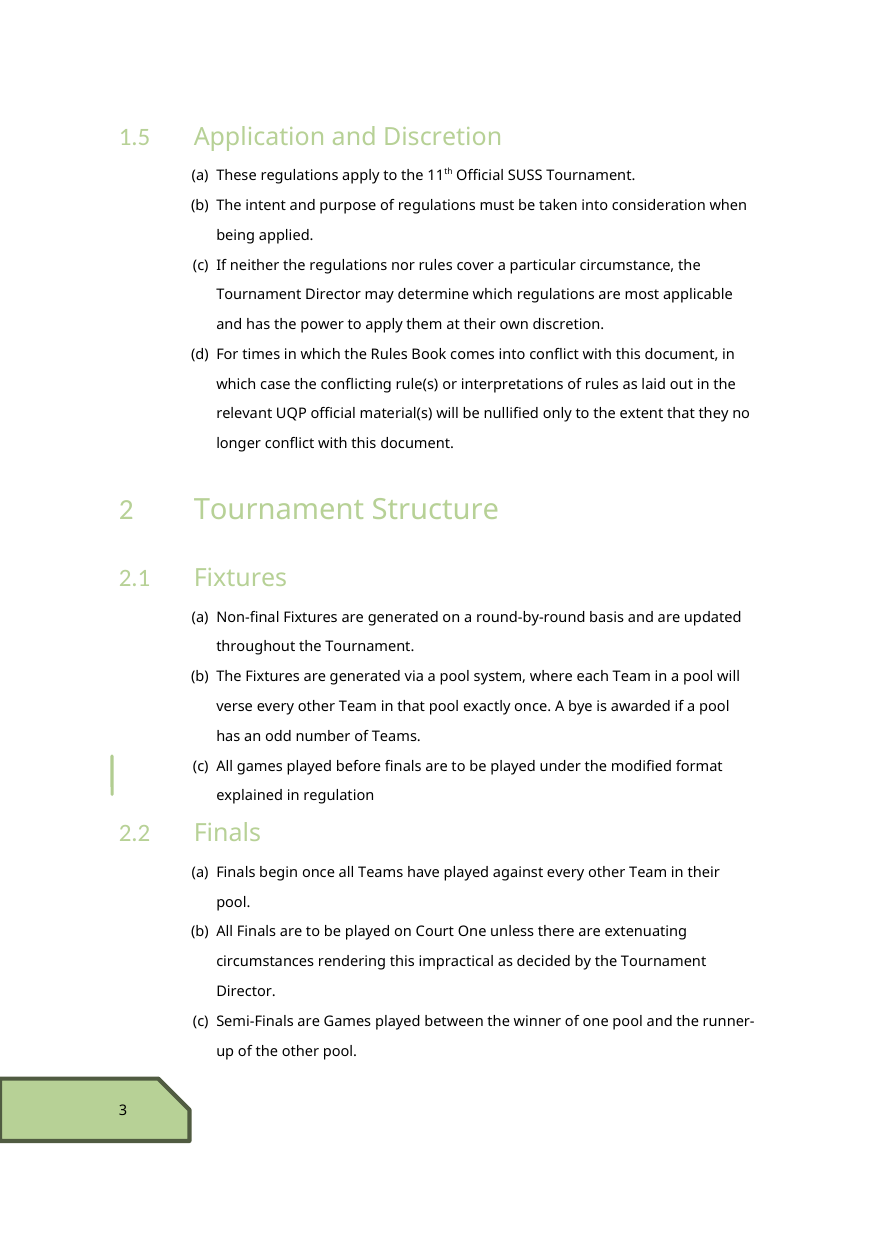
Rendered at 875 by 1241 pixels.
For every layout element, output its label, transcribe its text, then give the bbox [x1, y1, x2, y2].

text Finals begin once all Teams have played against every other Team in their pool. [208, 862, 756, 911]
subtitle Fixtures [118, 560, 756, 594]
text Non-final Fixtures are generated on a round-by-round basis and are updated throughout the Tournament. [208, 606, 756, 656]
subtitle Tournament Structure [118, 488, 756, 528]
subtitle Finals [118, 815, 756, 849]
text All Finals are to be played on Court One unless there are extenuating circumstances rendering this impractical as decided by the Tournament Director. [208, 921, 756, 1001]
subtitle Application and Discretion [118, 118, 756, 152]
text Semi-Finals are Games played between the winner of one pool and the runner-up of the other pool. [208, 1011, 756, 1060]
text For times in which the Rules Book comes into conflict with this document, in which case the conflicting rule(s) or interpretations of rules as laid out in the relevant UQP official material(s) will be nullified only to the extent that they no longer conflict with this document. [208, 344, 756, 453]
text These regulations apply to the 11th Official SUSS Tournament. [208, 165, 756, 185]
text If neither the regulations nor rules cover a particular circumstance, the Tournament Director may determine which regulations are most applicable and has the power to apply them at their own discretion. [208, 254, 756, 334]
text The Fixtures are generated via a pool system, where each Team in a pool will verse every other Team in that pool exactly once. A bye is awarded if a pool has an odd number of Teams. [208, 666, 756, 746]
text All games played before finals are to be played under the modified format explained in regulation [208, 755, 756, 805]
text The intent and purpose of regulations must be taken into consideration when being applied. [208, 195, 756, 244]
